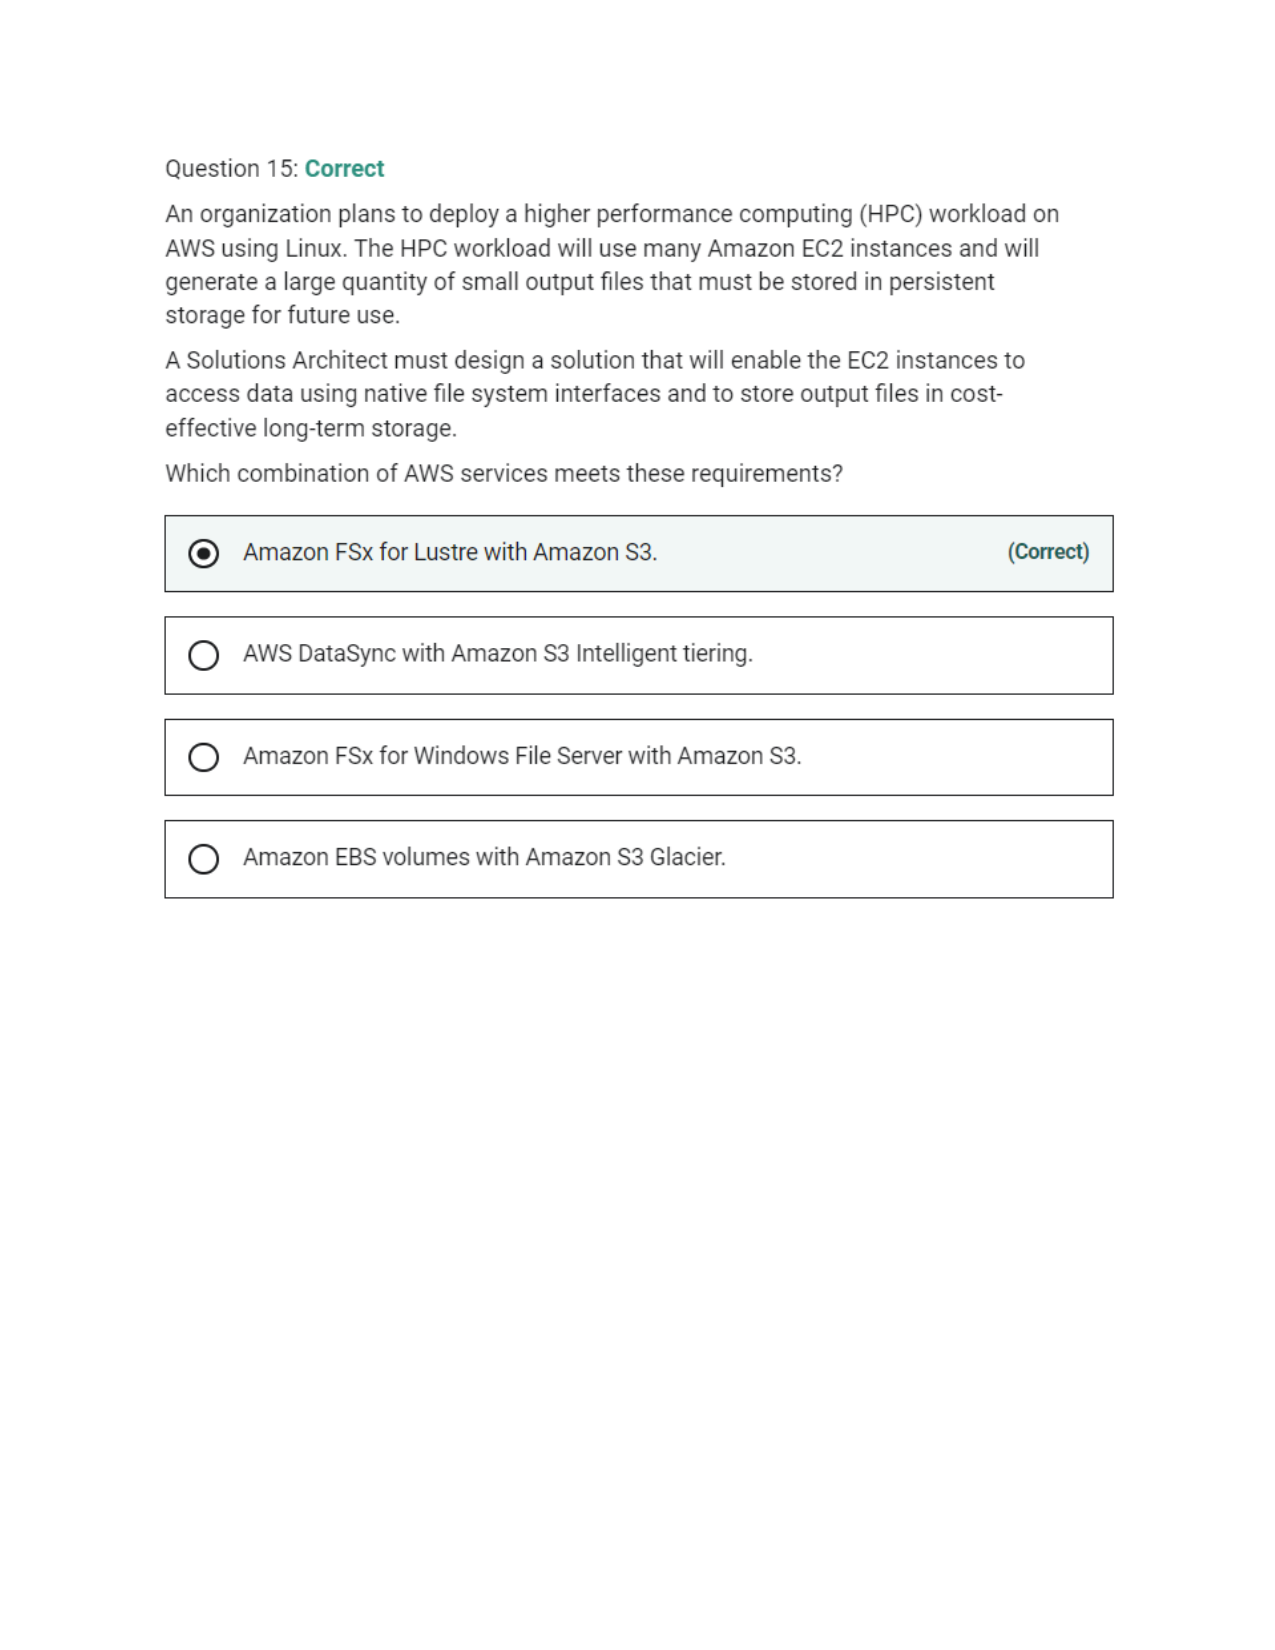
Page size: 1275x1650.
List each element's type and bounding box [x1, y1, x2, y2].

picture [150, 150, 1125, 908]
